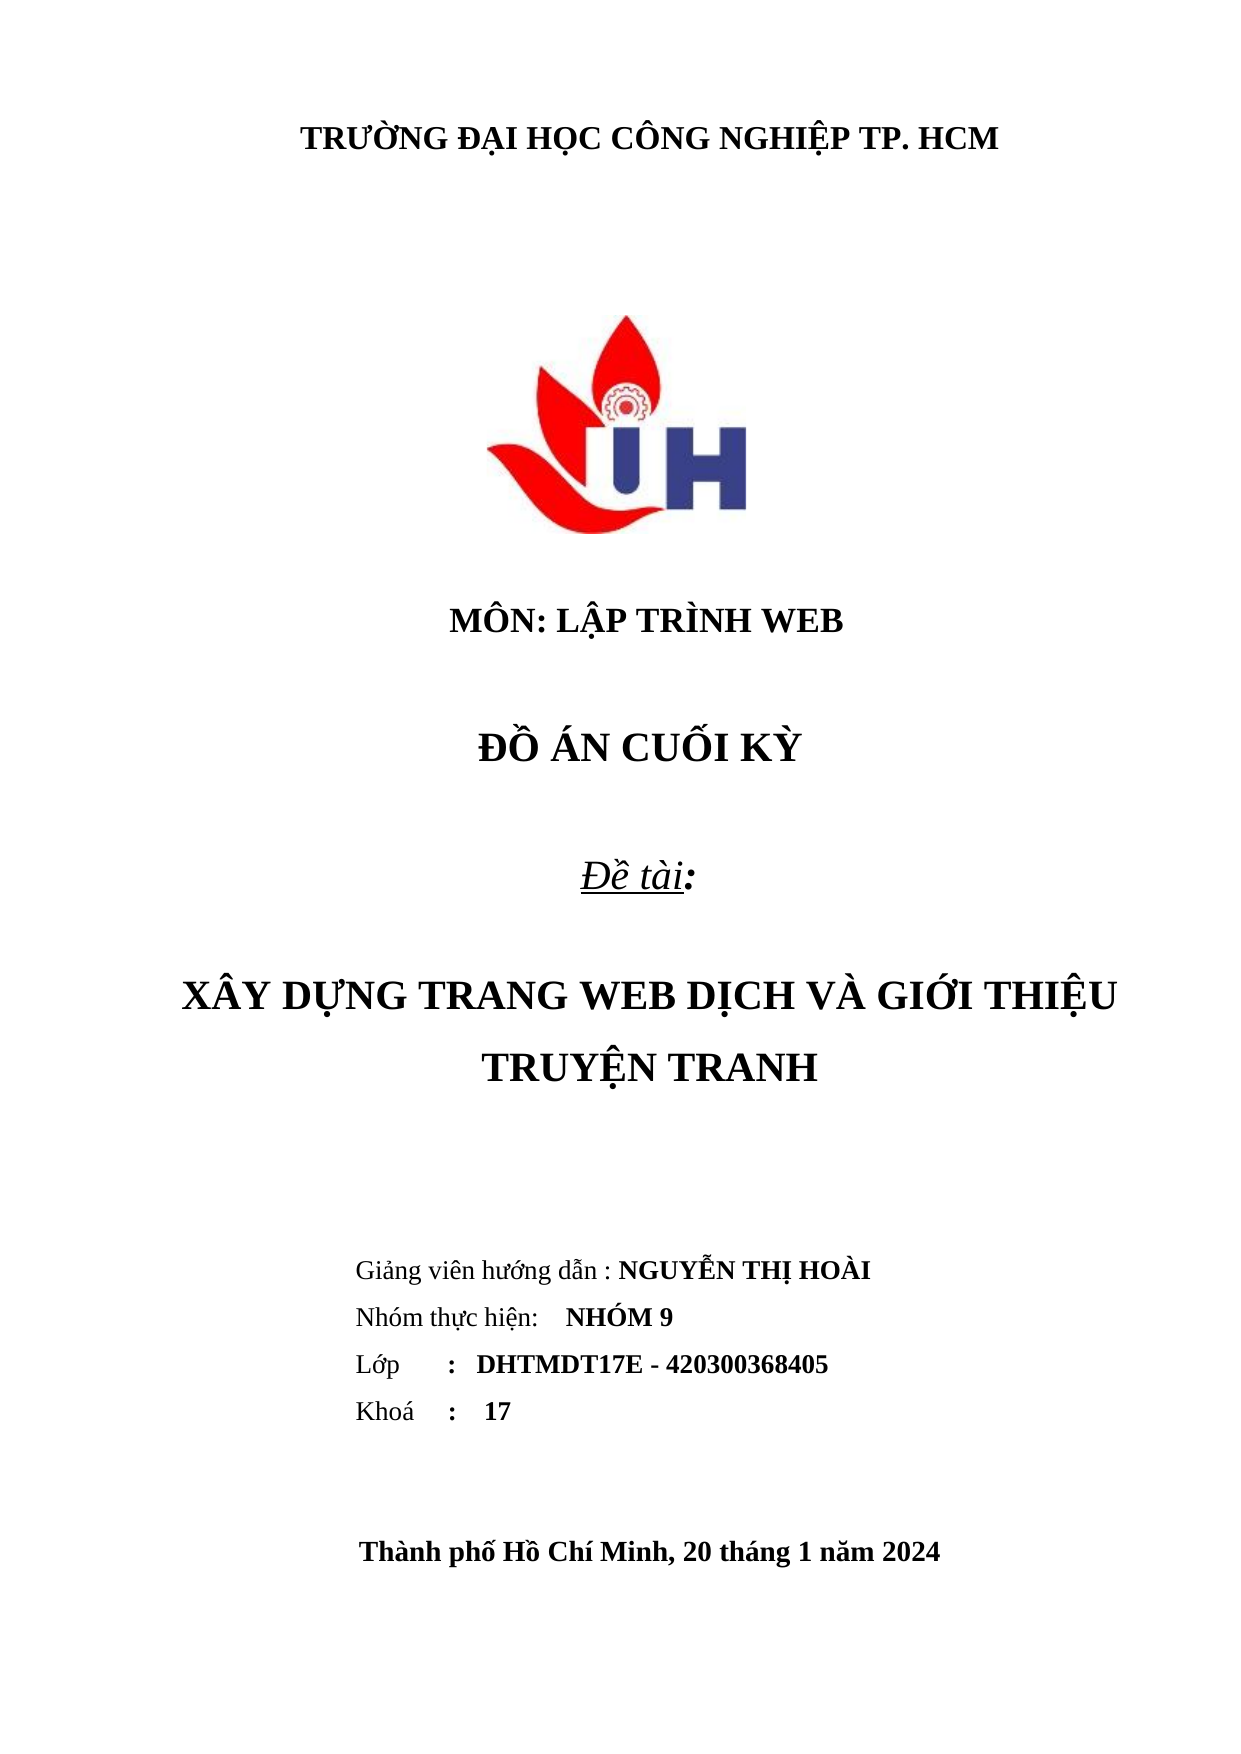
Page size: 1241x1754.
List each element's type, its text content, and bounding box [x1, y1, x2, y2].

text ĐỒ ÁN CUỐI KỲ [177, 722, 1122, 770]
text XÂY DỰNG TRANG WEB DỊCH VÀ GIỚI THIỆU TRUYỆN TRANH [177, 971, 1122, 1090]
text Giảng viên hướng dẫn : NGUYỄN THỊ HOÀI [355, 1254, 1122, 1286]
text Thành phố Hồ Chí Minh, 20 tháng 1 năm 2024 [177, 1534, 1122, 1568]
picture [486, 315, 747, 534]
text Khoá : 17 [355, 1394, 1122, 1426]
text TRƯỜNG ĐẠI HỌC CÔNG NGHIỆP TP. HCM [177, 118, 1122, 156]
text MÔN: LẬP TRÌNH WEB [177, 600, 1122, 641]
text Lớp : DHTMDT17E - 420300368405 [355, 1348, 1122, 1379]
text Đề tài: [177, 851, 1122, 898]
text Nhóm thực hiện: NHÓM 9 [355, 1301, 1122, 1332]
